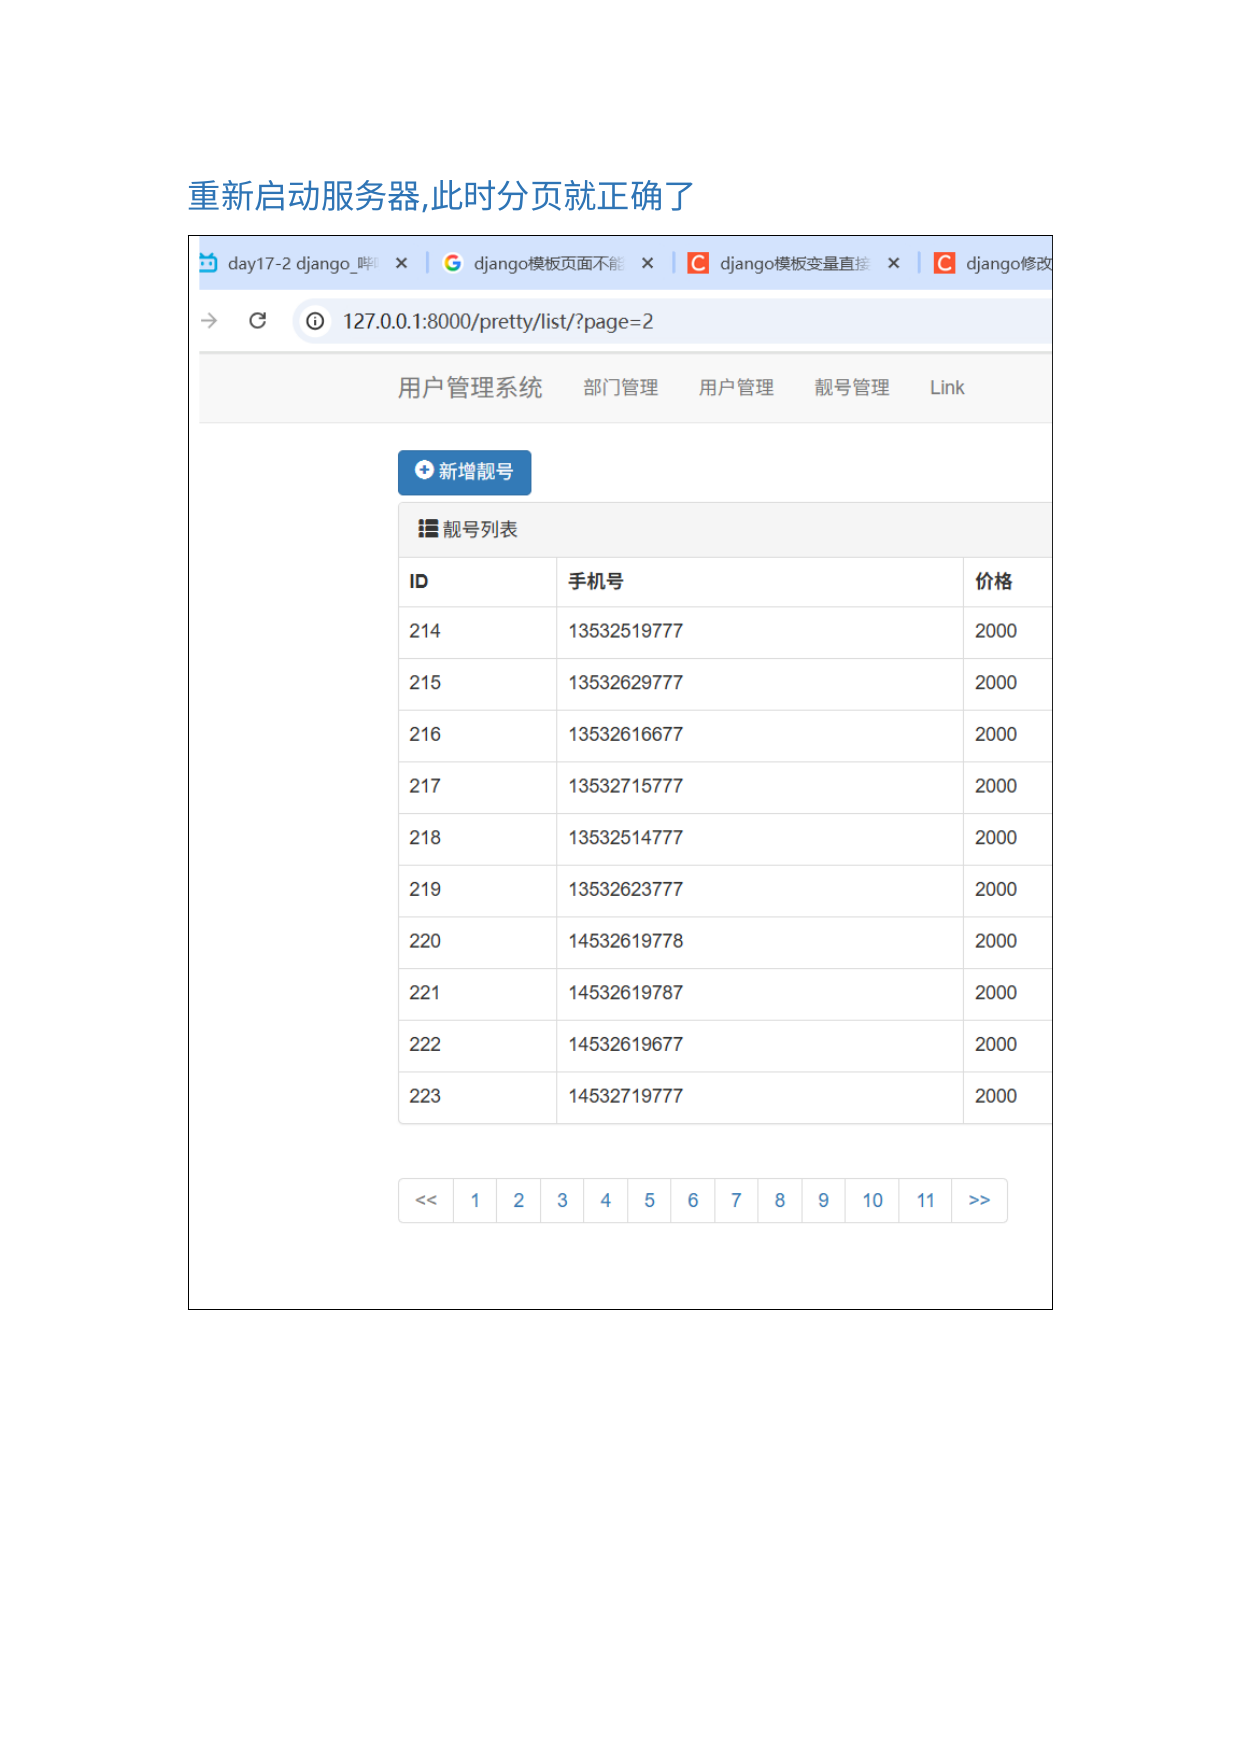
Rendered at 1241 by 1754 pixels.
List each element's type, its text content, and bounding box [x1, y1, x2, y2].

picture [199, 236, 1053, 1290]
subtitle 重新启动服务器,此时分页就正确了 [187, 162, 1053, 227]
table_header [189, 236, 1052, 1309]
